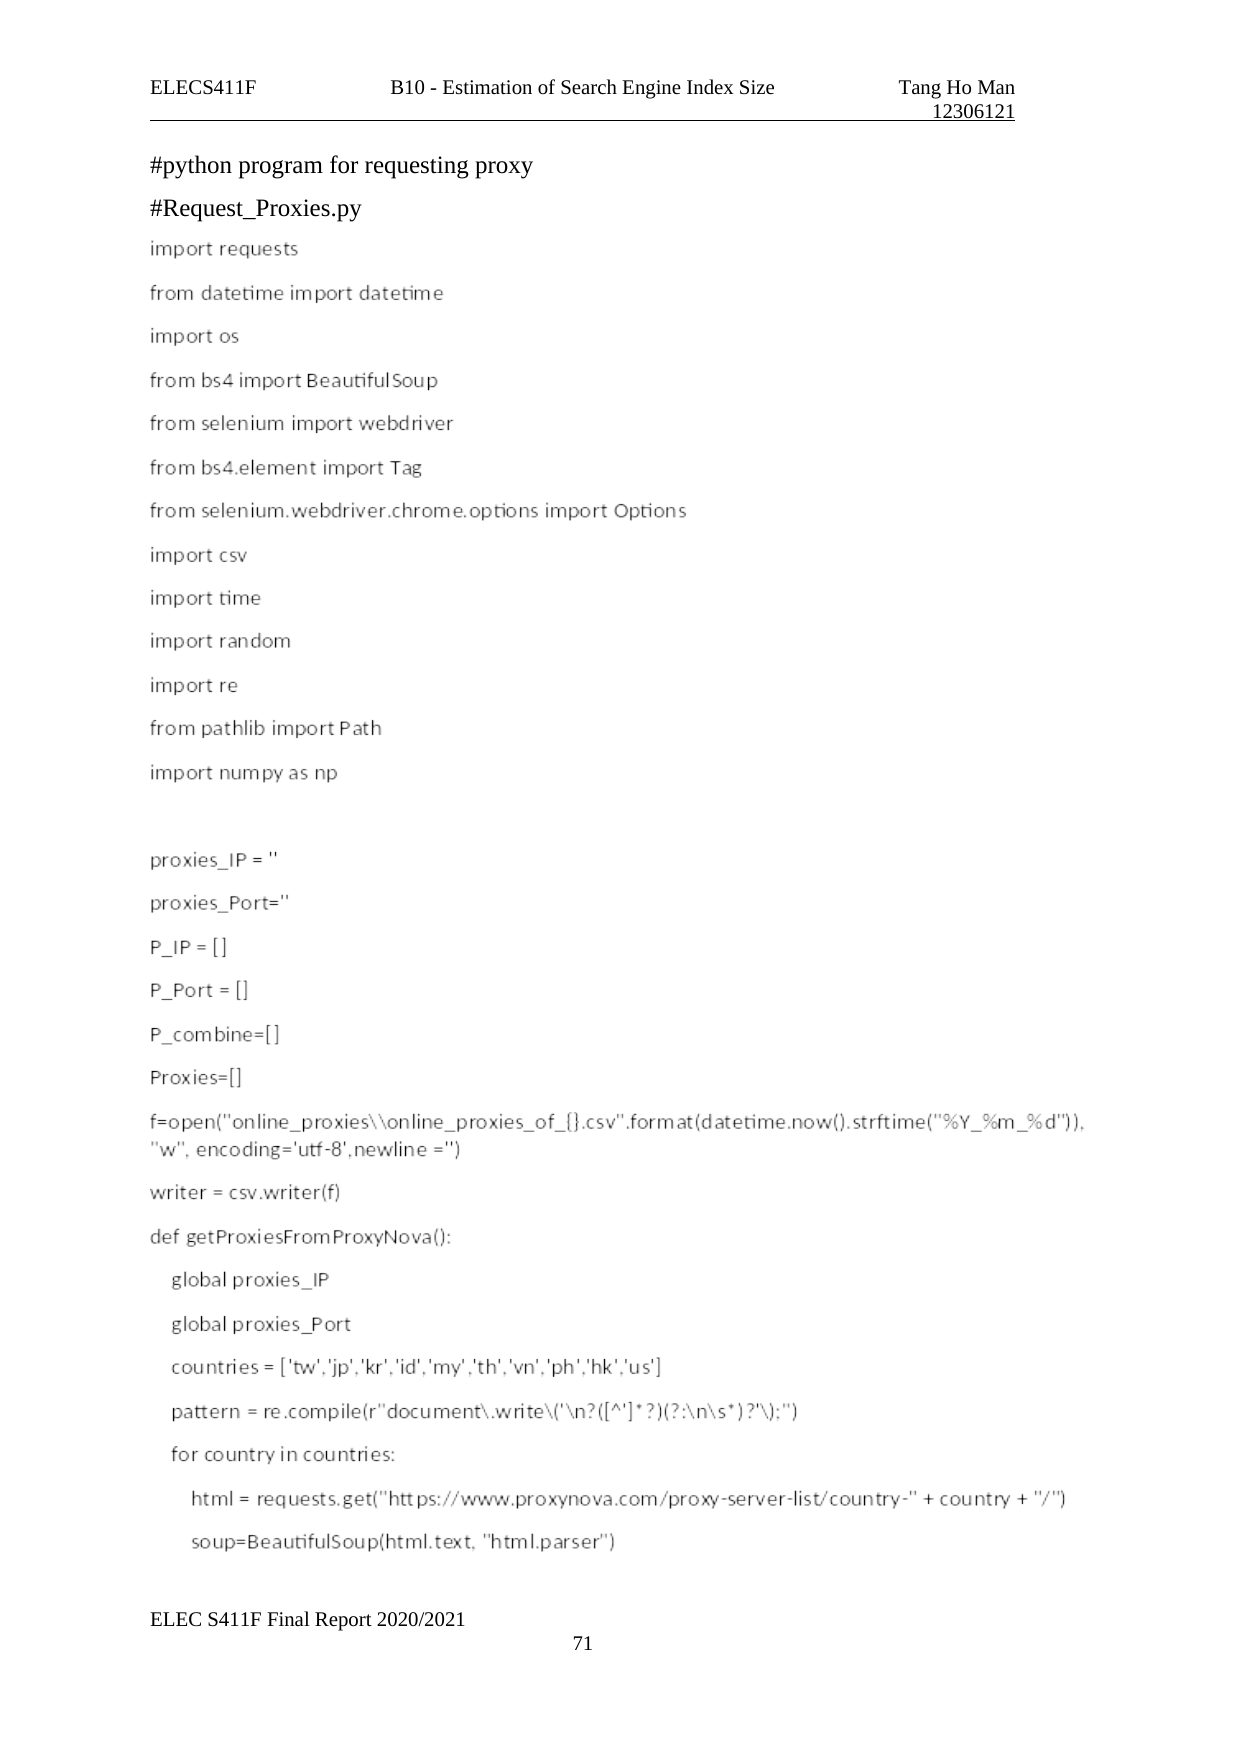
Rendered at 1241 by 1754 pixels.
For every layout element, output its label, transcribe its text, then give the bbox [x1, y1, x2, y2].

text #Request_Proxies.py [150, 193, 1090, 222]
text #python program for requesting proxy [150, 150, 1090, 179]
